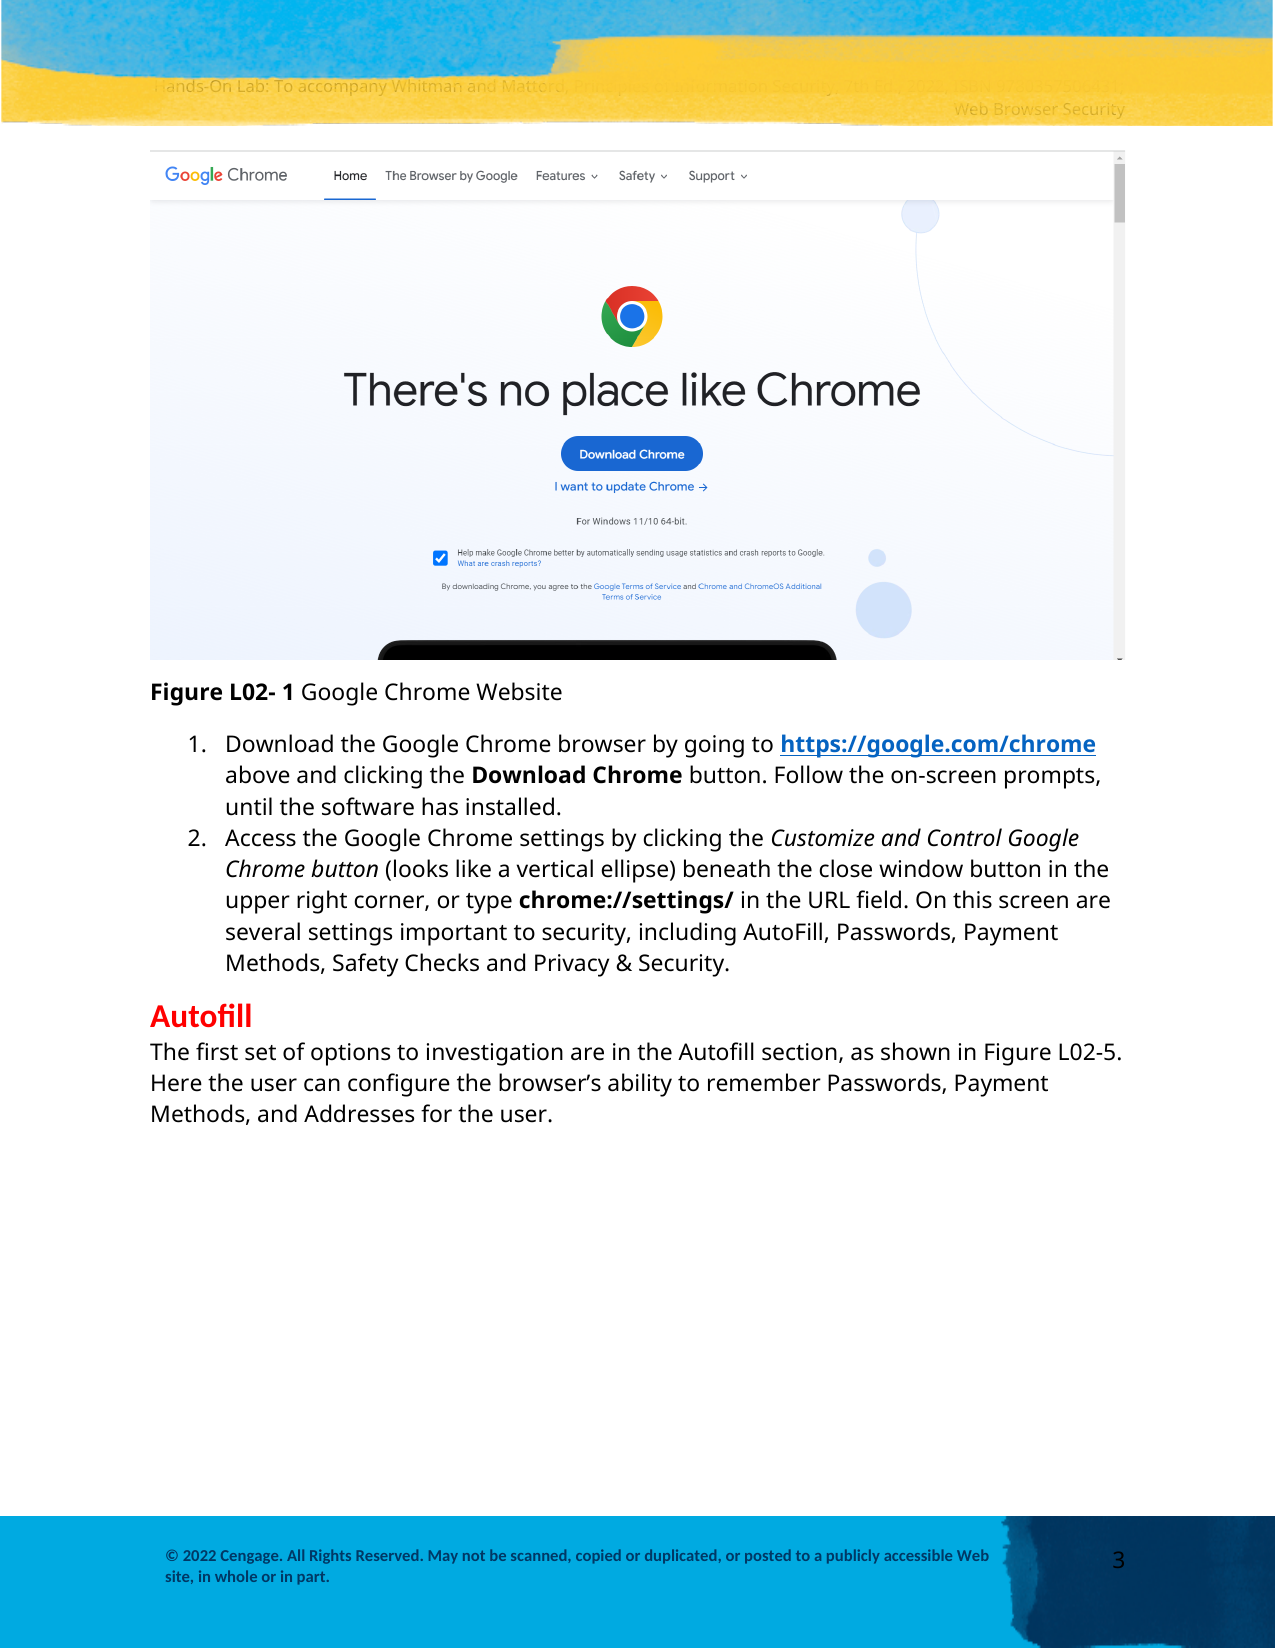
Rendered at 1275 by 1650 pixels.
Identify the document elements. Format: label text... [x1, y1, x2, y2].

picture [1009, 1516, 1275, 1648]
text The first set of options to investigation are in the Autofill section, as shown in Figure L02-5. Here the user can configure the browser’s ability to remember Passwords, Payment Methods, and Addresses for the user. [150, 1036, 1125, 1129]
list Access the Google Chrome settings by clicking the Customize and Control Google Chrome button (looks like a vertical ellipse) beneath the close window button in the upper right corner, or type chrome://settings/ in the URL field. On this screen are several settings important to security, including AutoFill, Passwords, Payment Methods, Safety Checks and Privacy & Security. [187, 822, 1125, 978]
text Figure L02- 1 Google Chrome Website [150, 676, 1125, 707]
list Download the Google Chrome browser by going to https://google.com/chrome above and clicking the Download Chrome button. Follow the on-screen prompts, until the software has installed. [187, 728, 1125, 822]
subtitle Autofill [150, 995, 1125, 1036]
picture [150, 150, 1125, 660]
